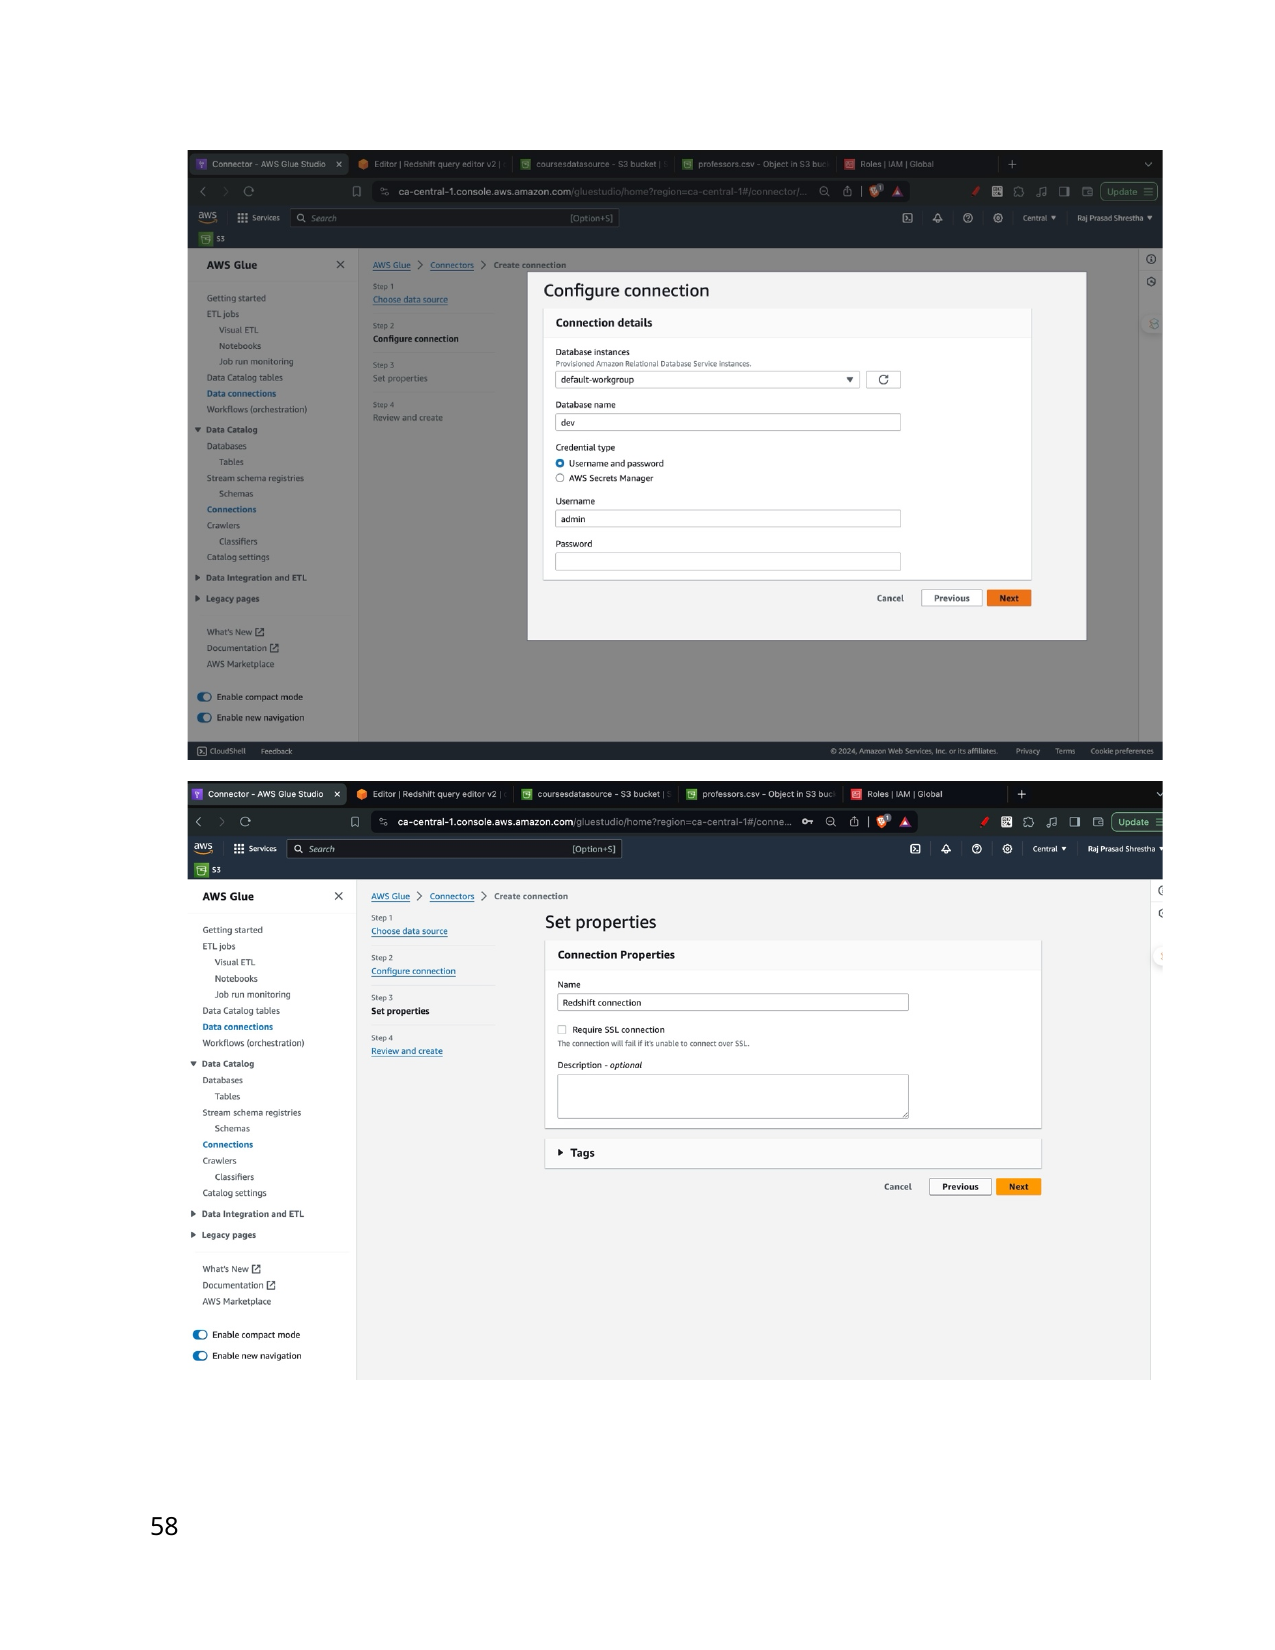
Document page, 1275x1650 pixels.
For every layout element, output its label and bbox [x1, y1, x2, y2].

picture [187, 781, 1163, 1380]
picture [187, 150, 1163, 760]
